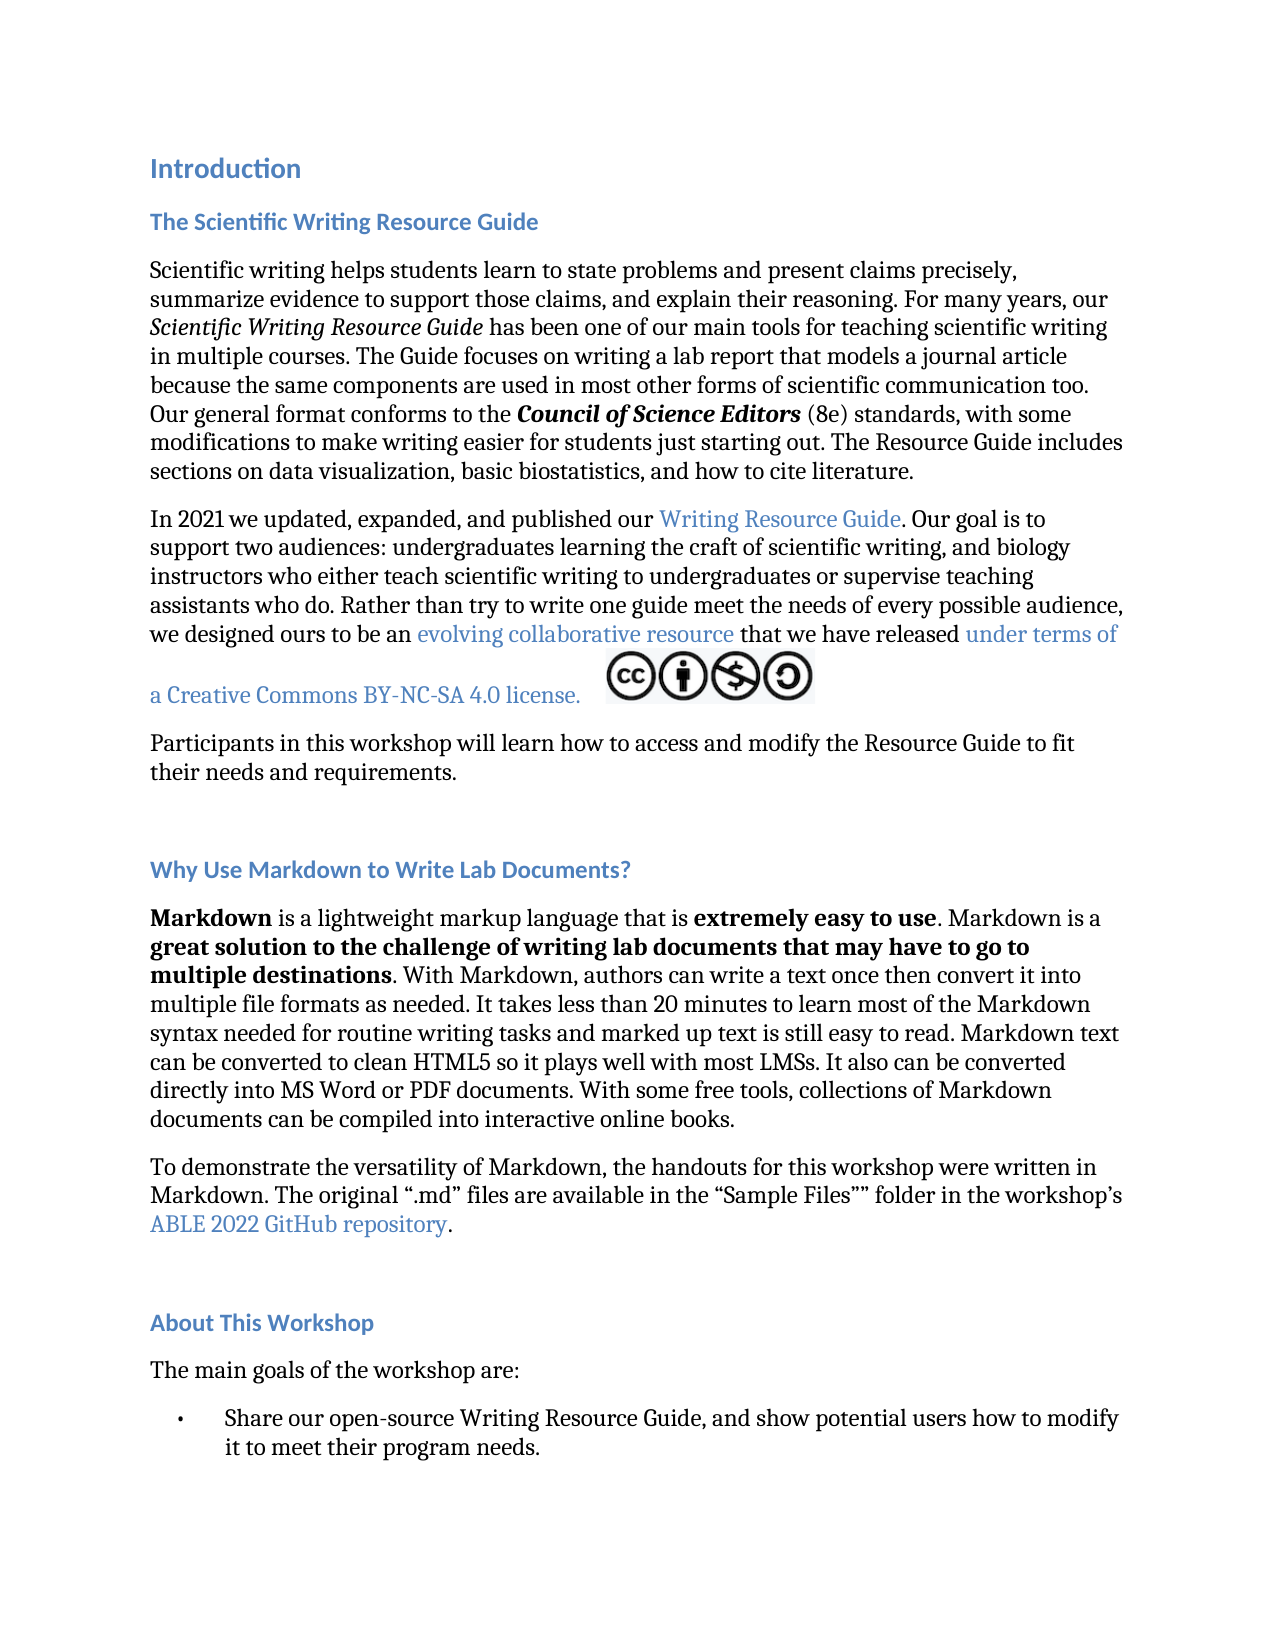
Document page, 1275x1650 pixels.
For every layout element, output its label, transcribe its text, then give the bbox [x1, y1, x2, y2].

text Participants in this workshop will learn how to access and modify the Resource Guide to fit their needs and requirements. [150, 729, 1125, 786]
picture [605, 648, 816, 704]
subtitle The Scientific Writing Resource Guide [150, 206, 1125, 237]
text In 2021 we updated, expanded, and published our Writing Resource Guide. Our goal is to support two audiences: undergraduates learning the craft of scientific writing, and biology instructors who either teach scientific writing to undergraduates or supervise teaching assistants who do. Rather than try to write one guide meet the needs of every possible audience, we designed ours to be an evolving collaborative resource that we have released under terms of a Creative Commons BY-NC-SA 4.0 license. [150, 504, 1125, 710]
text Markdown is a lightweight markup language that is extremely easy to use. Markdown is a great solution to the challenge of writing lab documents that may have to go to multiple destinations. With Markdown, authors can write a text once then convert it into multiple file formats as needed. It takes less than 20 minutes to learn most of the Markdown syntax needed for routine writing tasks and marked up text is still easy to read. Markdown text can be converted to clean HTML5 so it plays well with most LMSs. It also can be converted directly into MS Word or PDF documents. With some free tools, collections of Markdown documents can be compiled into interactive online books. [150, 904, 1125, 1134]
subtitle Introduction [150, 150, 1125, 186]
text To demonstrate the versatility of Markdown, the handouts for this workshop were written in Markdown. The original “.md” files are available in the “Sample Files”” folder in the workshop’s ABLE 2022 GitHub repository. [150, 1153, 1125, 1239]
text Scientific writing helps students learn to state problems and present claims precisely, summarize evidence to support those claims, and explain their reasoning. For many years, our Scientific Writing Resource Guide has been one of our main tools for teaching scientific writing in multiple courses. The Guide focuses on writing a lab report that models a journal article because the same components are used in most other forms of scientific communication too. Our general format conforms to the Council of Science Editors (8e) standards, with some modifications to make writing easier for students just starting out. The Resource Guide includes sections on data visualization, basic biostatistics, and how to cite literature. [150, 256, 1125, 486]
subtitle Why Use Markdown to Write Lab Documents? [150, 854, 1125, 885]
text The main goals of the workshop are: [150, 1356, 1125, 1385]
list Share our open-source Writing Resource Guide, and show potential users how to modify it to meet their program needs. [175, 1404, 1125, 1461]
subtitle About This Workshop [150, 1307, 1125, 1338]
